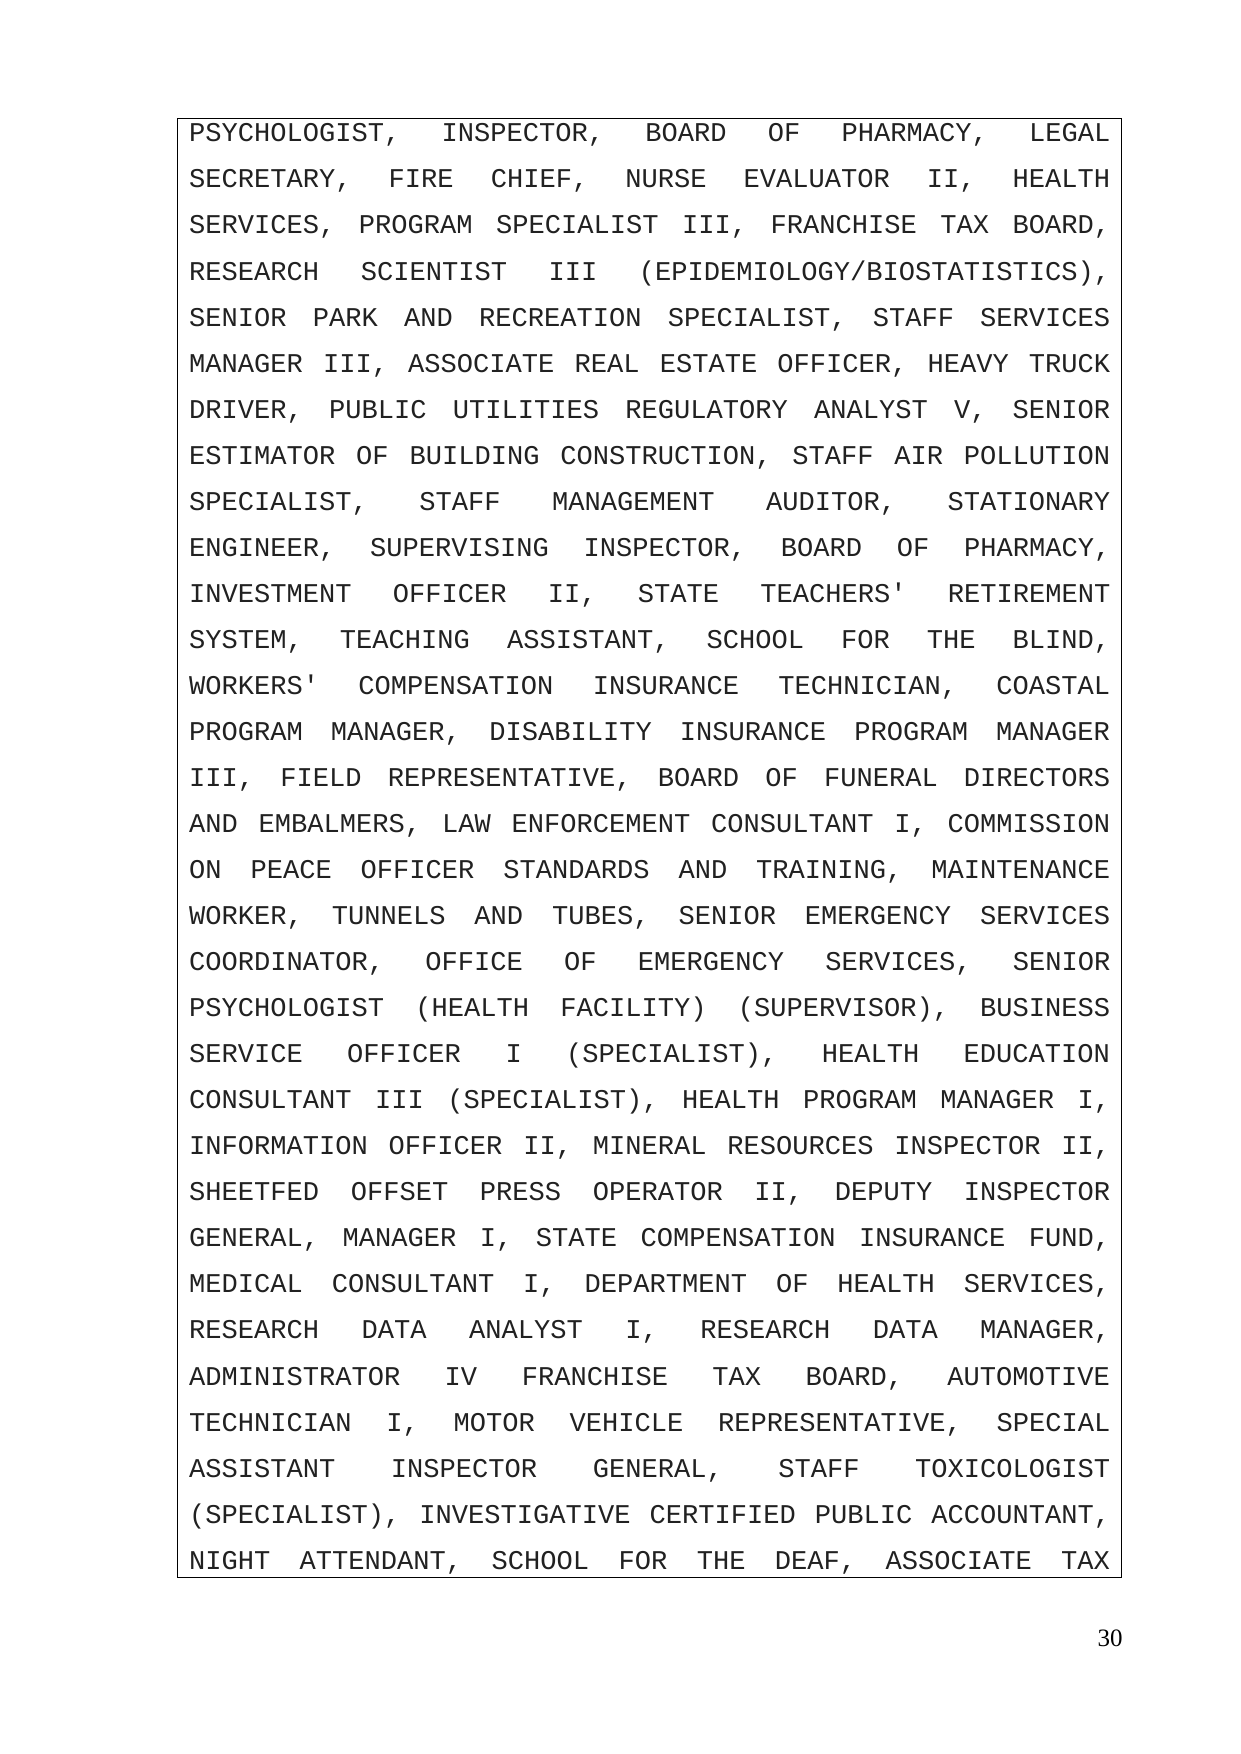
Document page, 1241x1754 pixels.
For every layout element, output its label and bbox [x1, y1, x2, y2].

table_header [178, 119, 1121, 1577]
